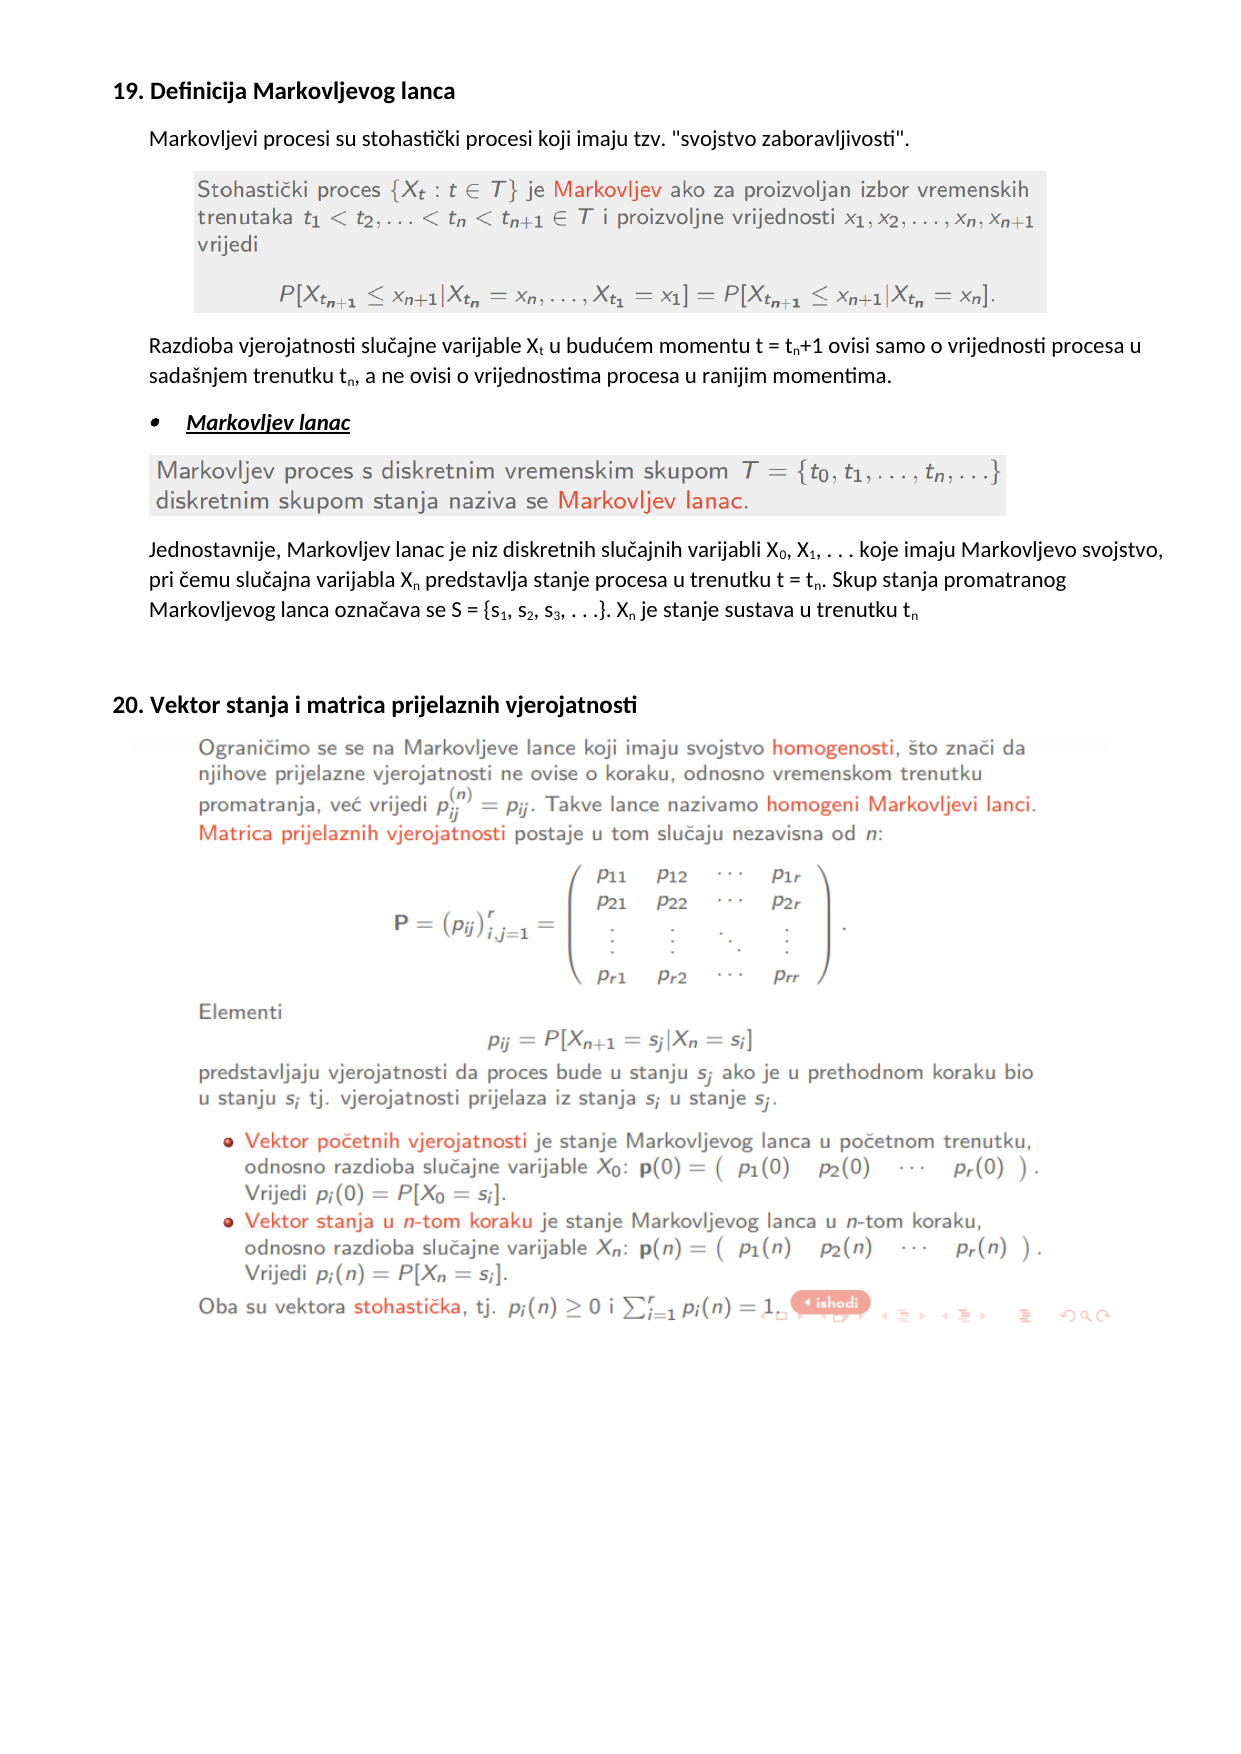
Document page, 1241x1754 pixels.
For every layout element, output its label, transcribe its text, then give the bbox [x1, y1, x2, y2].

picture [130, 738, 1110, 1329]
picture [148, 455, 1007, 516]
list Definicija Markovljevog lanca [112, 75, 1165, 106]
list Vektor stanja i matrica prijelaznih vjerojatnosti [112, 689, 1165, 719]
text Razdioba vjerojatnosti slučajne varijable Xt u budućem momentu t = tn+1 ovisi samo o vrijednosti procesa u sadašnjem trenutku tn, a ne ovisi o vrijednostima procesa u ranijim momentima. [149, 331, 1165, 389]
list Markovljev lanac [149, 408, 1165, 436]
text Markovljevi procesi su stohastički procesi koji imaju tzv. "svojstvo zaboravljivosti". [75, 124, 1165, 153]
text Jednostavnije, Markovljev lanac je niz diskretnih slučajnih varijabli X0, X1, . . . koje imaju Markovljevo svojstvo, pri čemu slučajna varijabla Xn predstavlja stanje procesa u trenutku t = tn. Skup stanja promatranog Markovljevog lanca označava se S = {s1, s2, s3, . . .}. Xn je stanje sustava u trenutku tn [149, 535, 1165, 623]
picture [193, 171, 1047, 313]
